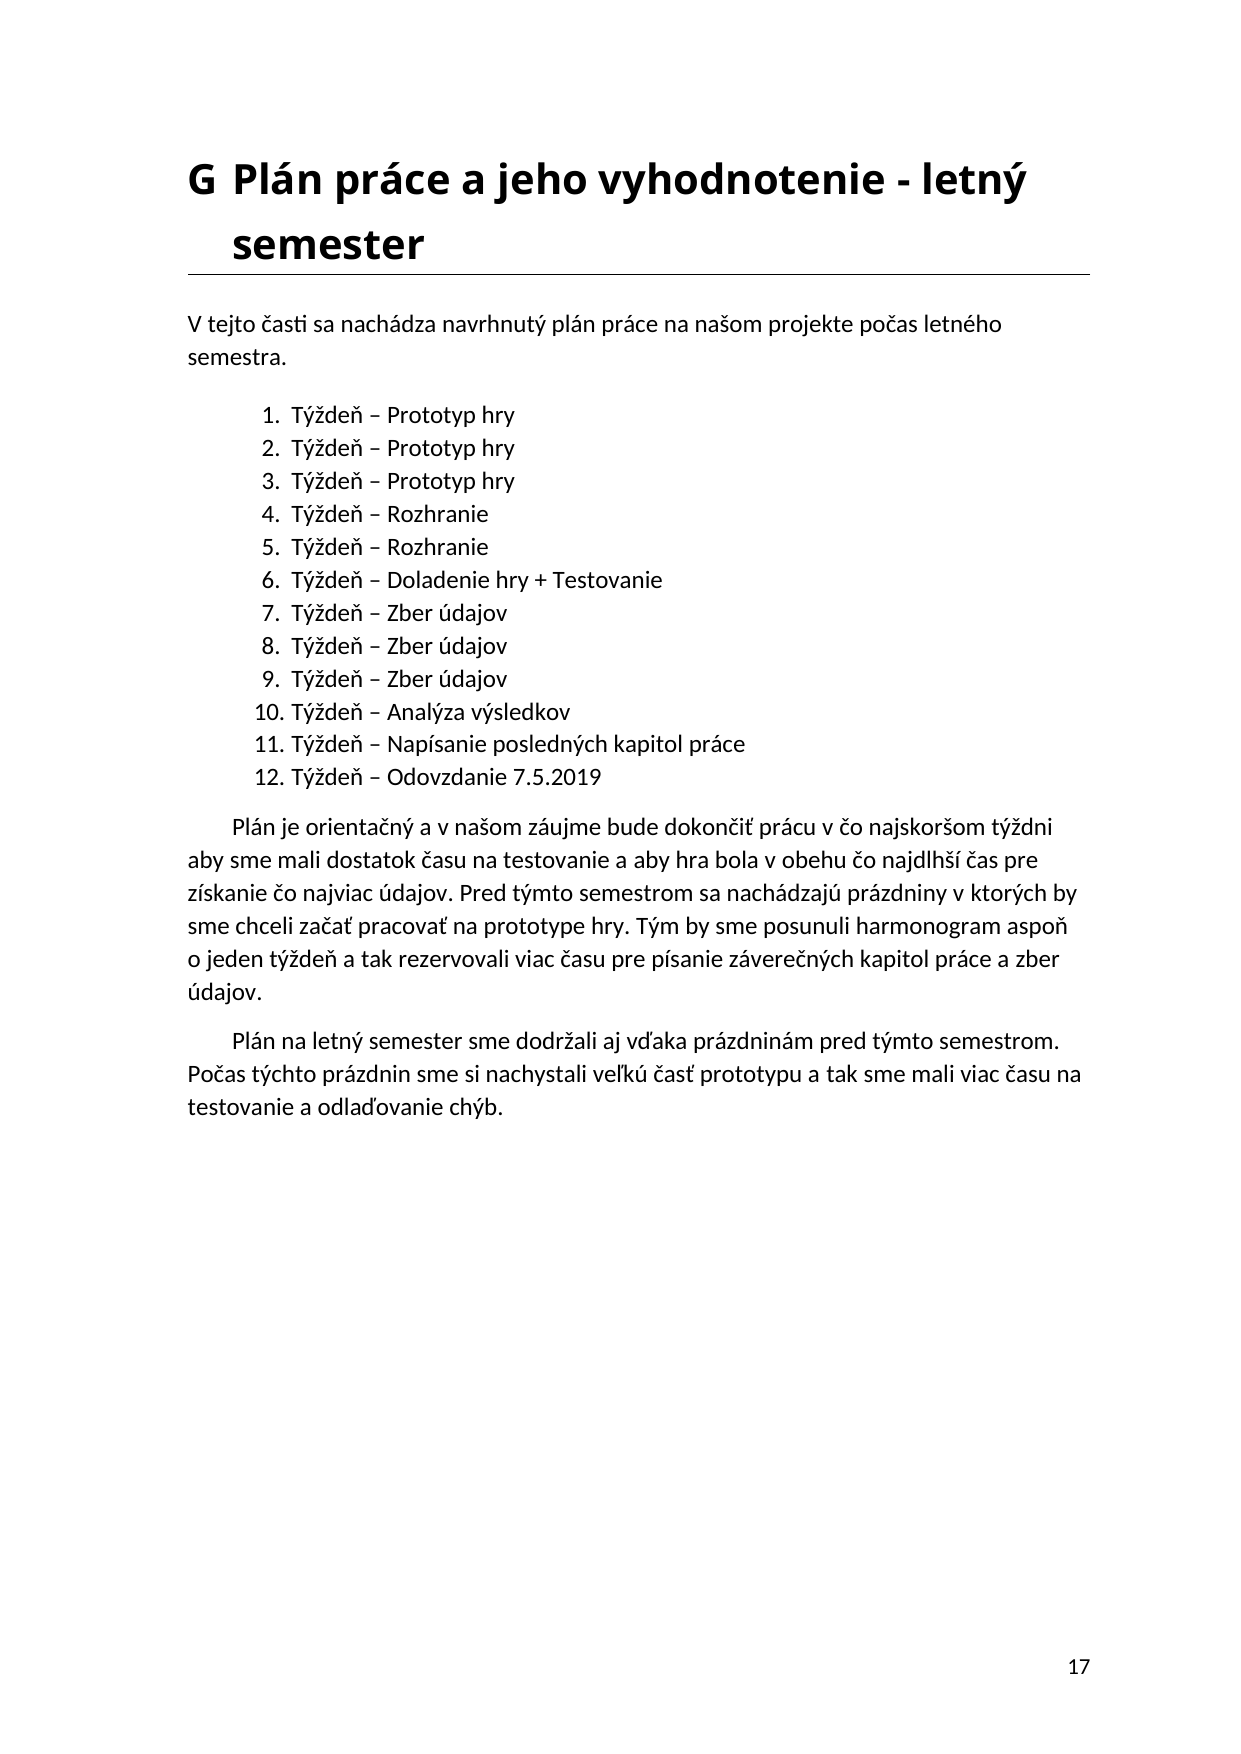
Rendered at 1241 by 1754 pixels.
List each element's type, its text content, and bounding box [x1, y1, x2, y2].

list Týždeň – Doladenie hry + Testovanie [261, 564, 1090, 594]
list Týždeň – Prototyp hry [261, 465, 1090, 496]
list Týždeň – Prototyp hry [261, 399, 1090, 430]
list Týždeň – Prototyp hry [261, 432, 1090, 463]
list Plán práce a jeho vyhodnotenie - letný semester [187, 150, 1090, 275]
list Týždeň – Zber údajov [261, 597, 1090, 627]
text Plán na letný semester sme dodržali aj vďaka prázdninám pred týmto semestrom. Počas týchto prázdnin sme si nachystali veľkú časť prototypu a tak sme mali viac času na testovanie a odlaďovanie chýb. [187, 1025, 1090, 1122]
list Týždeň – Zber údajov [261, 663, 1090, 693]
list Týždeň – Zber údajov [261, 630, 1090, 660]
list Týždeň – Odovzdanie 7.5.2019 [253, 761, 1090, 792]
text V tejto časti sa nachádza navrhnutý plán práce na našom projekte počas letného semestra. [187, 308, 1090, 372]
text Plán je orientačný a v našom záujme bude dokončiť prácu v čo najskoršom týždni aby sme mali dostatok času na testovanie a aby hra bola v obehu čo najdlhší čas pre získanie čo najviac údajov. Pred týmto semestrom sa nachádzajú prázdniny v ktorých by sme chceli začať pracovať na prototype hry. Tým by sme posunuli harmonogram aspoň o jeden týždeň a tak rezervovali viac času pre písanie záverečných kapitol práce a zber údajov. [187, 811, 1090, 1006]
list Týždeň – Analýza výsledkov [253, 696, 1090, 726]
list Týždeň – Rozhranie [261, 498, 1090, 529]
list Týždeň – Rozhranie [261, 531, 1090, 562]
list Týždeň – Napísanie posledných kapitol práce [253, 728, 1090, 759]
